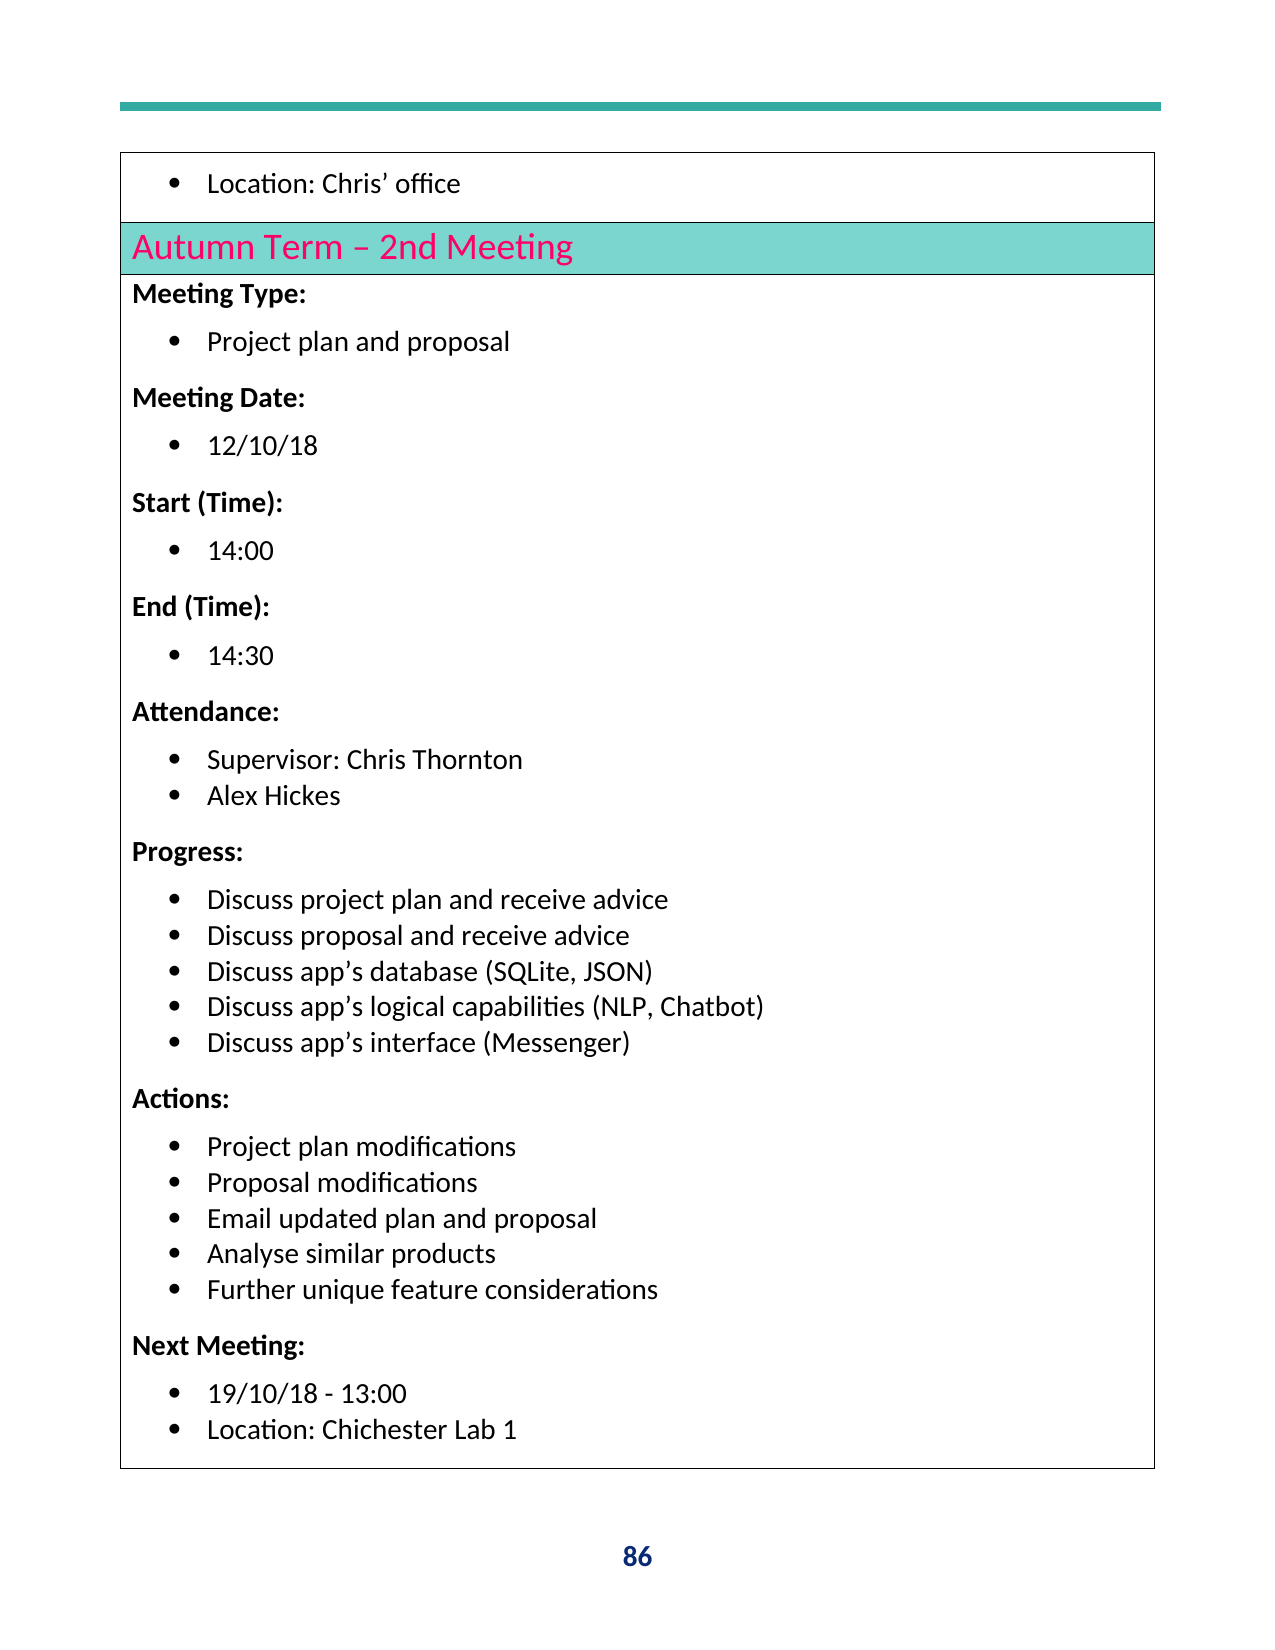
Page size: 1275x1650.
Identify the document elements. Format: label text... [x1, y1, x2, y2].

table_cell Autumn Term – 2nd Meeting [121, 223, 1154, 274]
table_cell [121, 153, 1154, 222]
table_cell Meeting Type: Project plan and proposal Meeting Date: 12/10/18 Start (Time): 14:00 End (Time): 14:30 Attendance: Supervisor: Chris Thornton Alex Hickes Progress: Discuss project plan and receive advice Discuss proposal and receive advice Discuss app’s database (SQLite, JSON) Discuss app’s logical capabilities (NLP, Chatbot) Discuss app’s interface (Messenger) Actions: Project plan modifications Proposal modifications Email updated plan and proposal Analyse similar products Further unique feature considerations Next Meeting: 19/10/18 - 13:00 Location: Chichester Lab 1 [121, 275, 1154, 1468]
